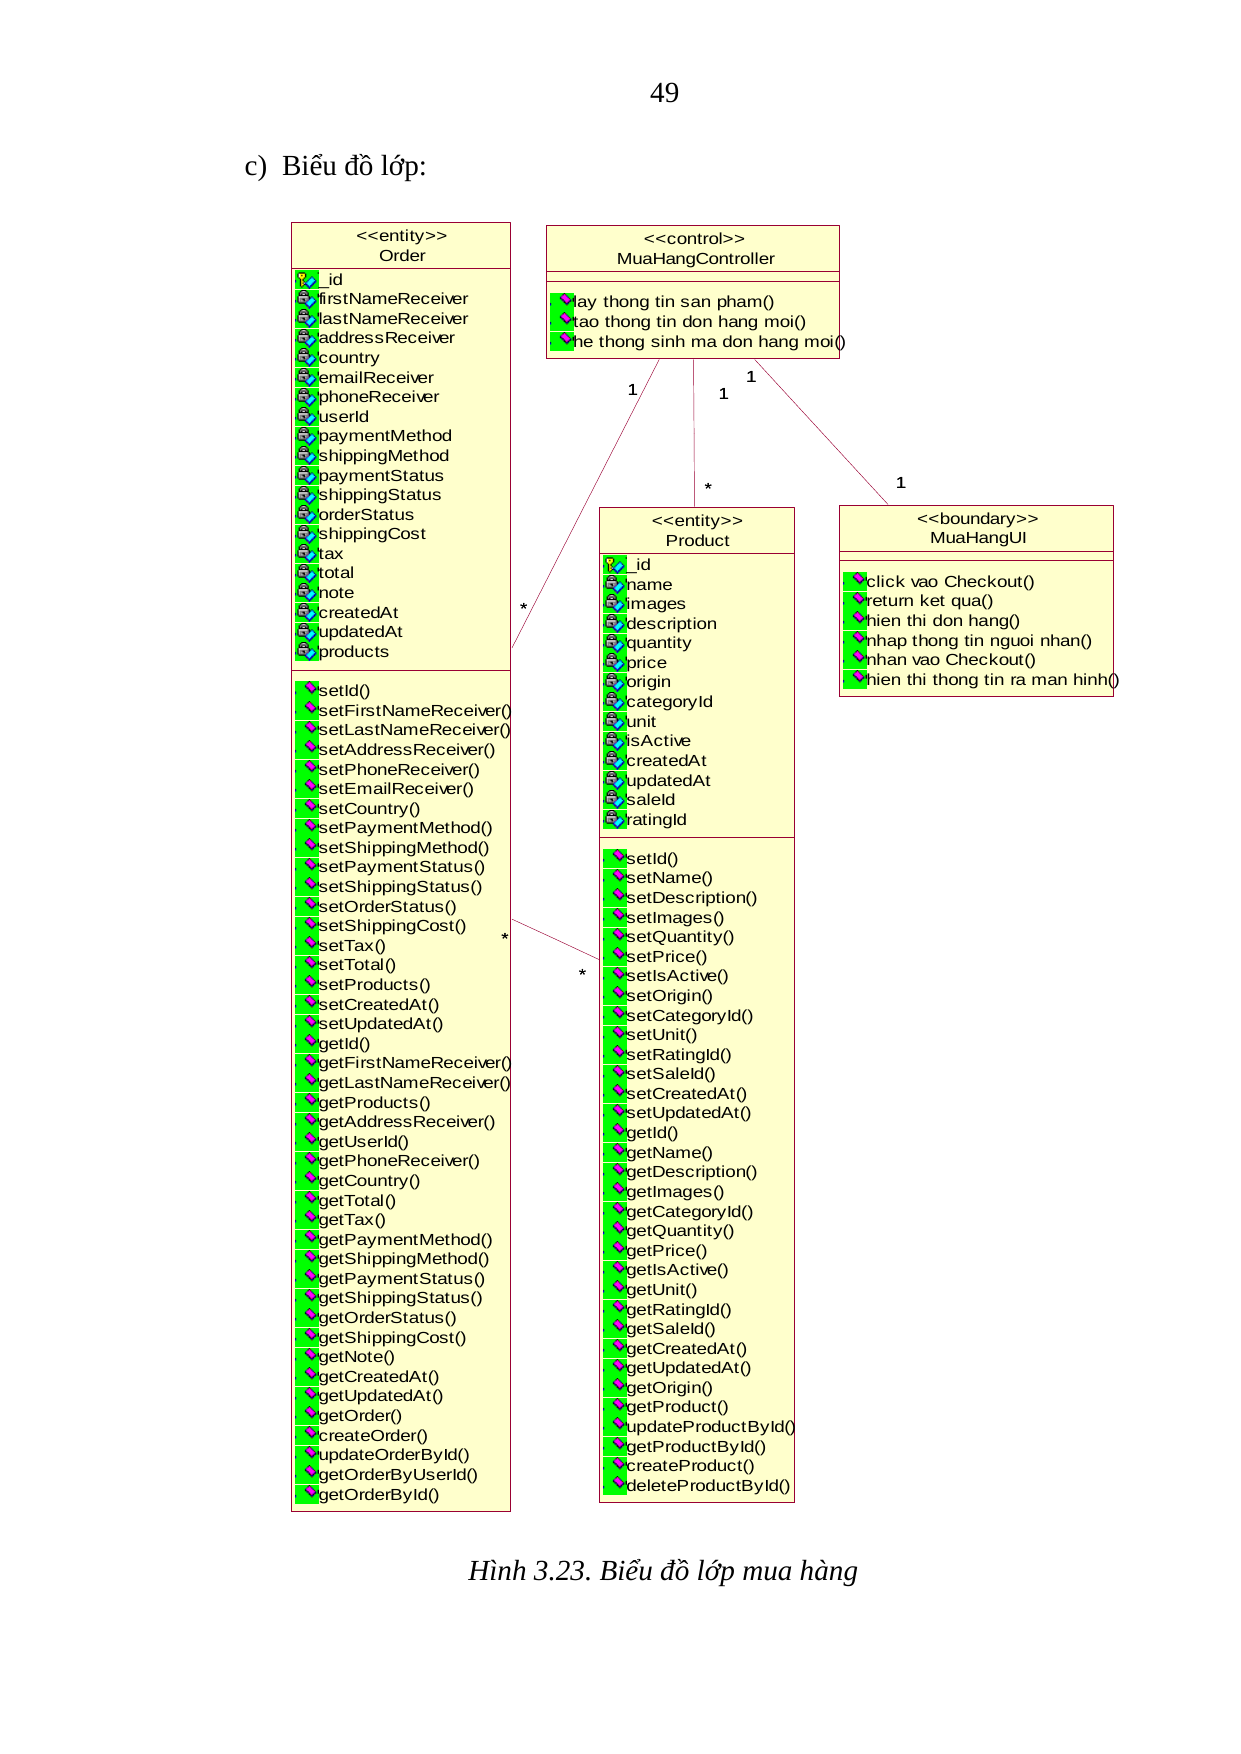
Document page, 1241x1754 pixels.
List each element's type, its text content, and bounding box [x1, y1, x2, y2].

list Biểu đồ lớp: [244, 148, 1122, 181]
